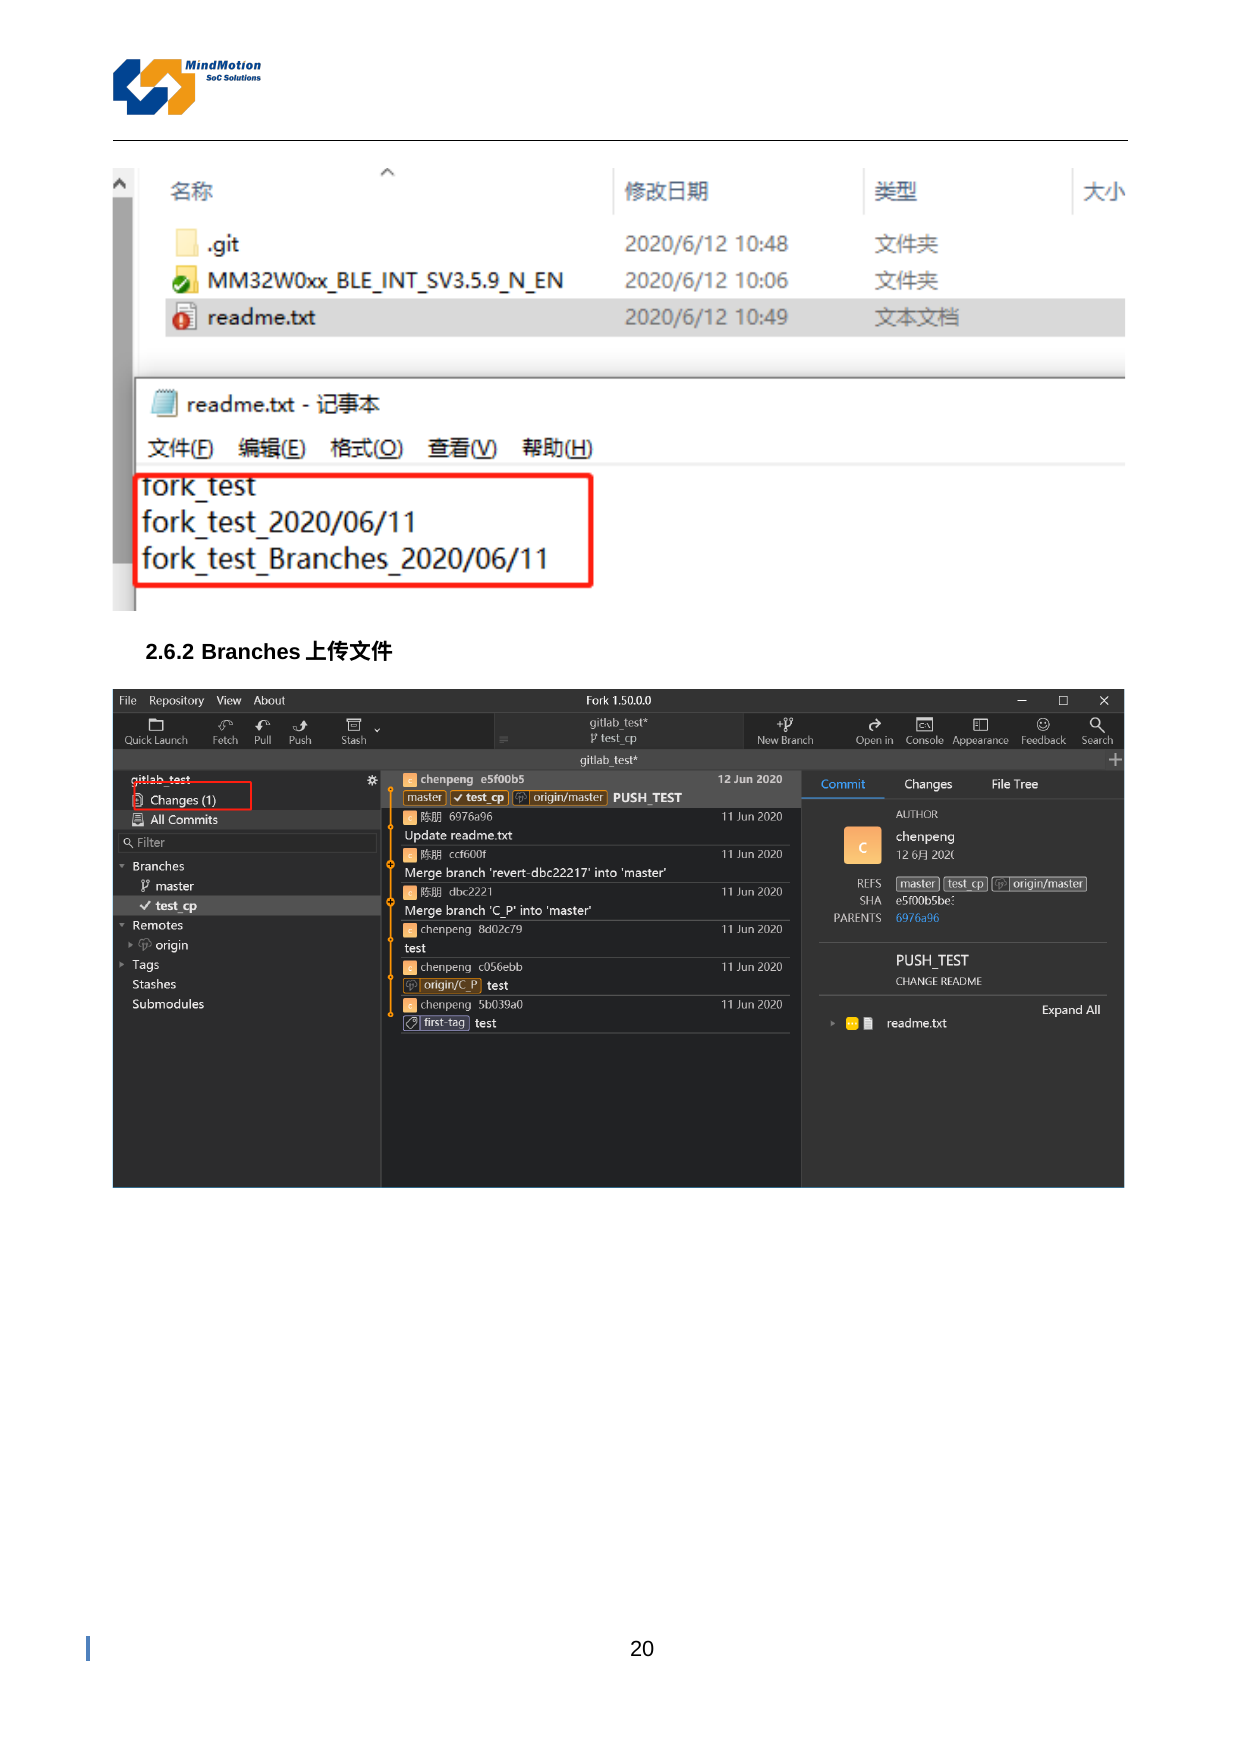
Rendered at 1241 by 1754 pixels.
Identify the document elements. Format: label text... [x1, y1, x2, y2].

picture [112, 689, 1125, 1188]
picture [112, 168, 1126, 611]
picture [112, 59, 262, 117]
subtitle Branches上传文件 [145, 633, 1128, 666]
